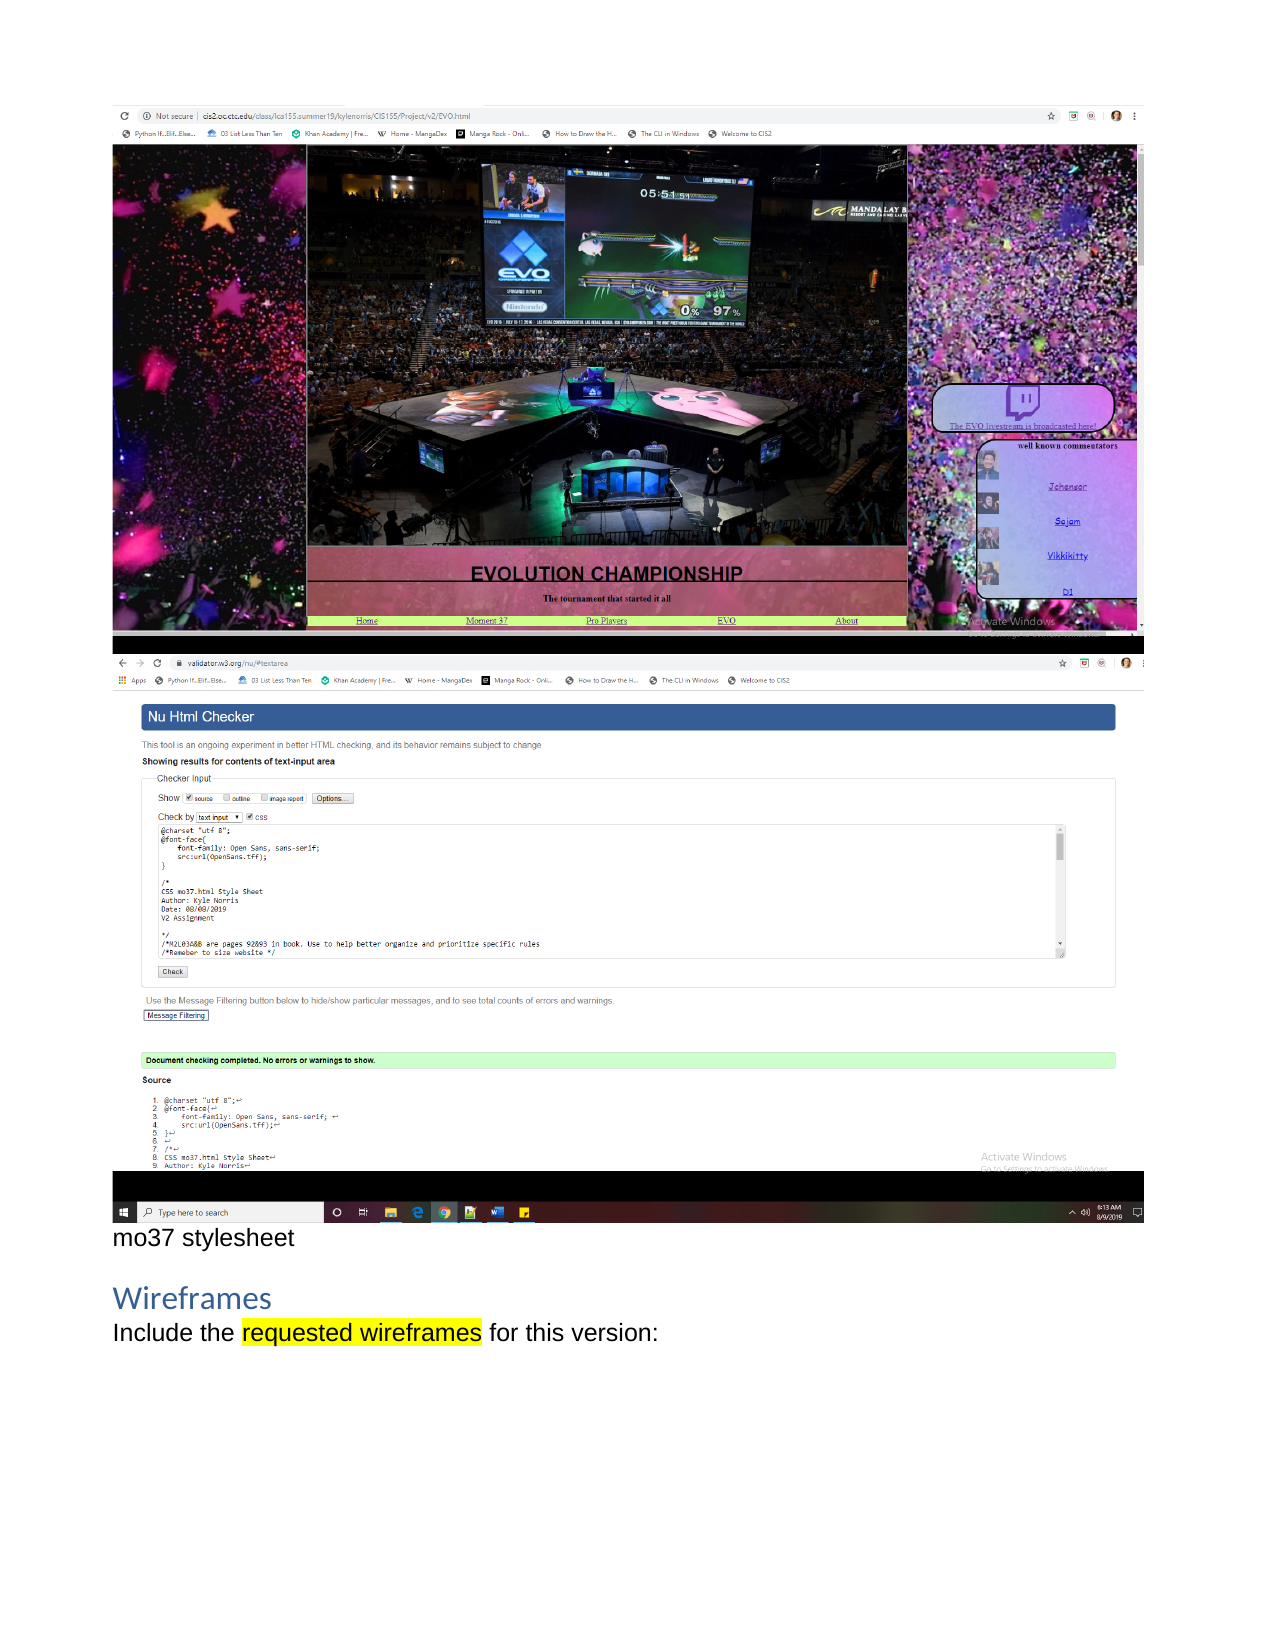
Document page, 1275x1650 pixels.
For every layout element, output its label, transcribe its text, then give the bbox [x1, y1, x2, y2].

text mo37 stylesheet [112, 1223, 1144, 1252]
text Include the requested wireframes for this version: [112, 1317, 1144, 1346]
picture [112, 105, 1144, 1223]
subtitle Wireframes [112, 1277, 1144, 1317]
